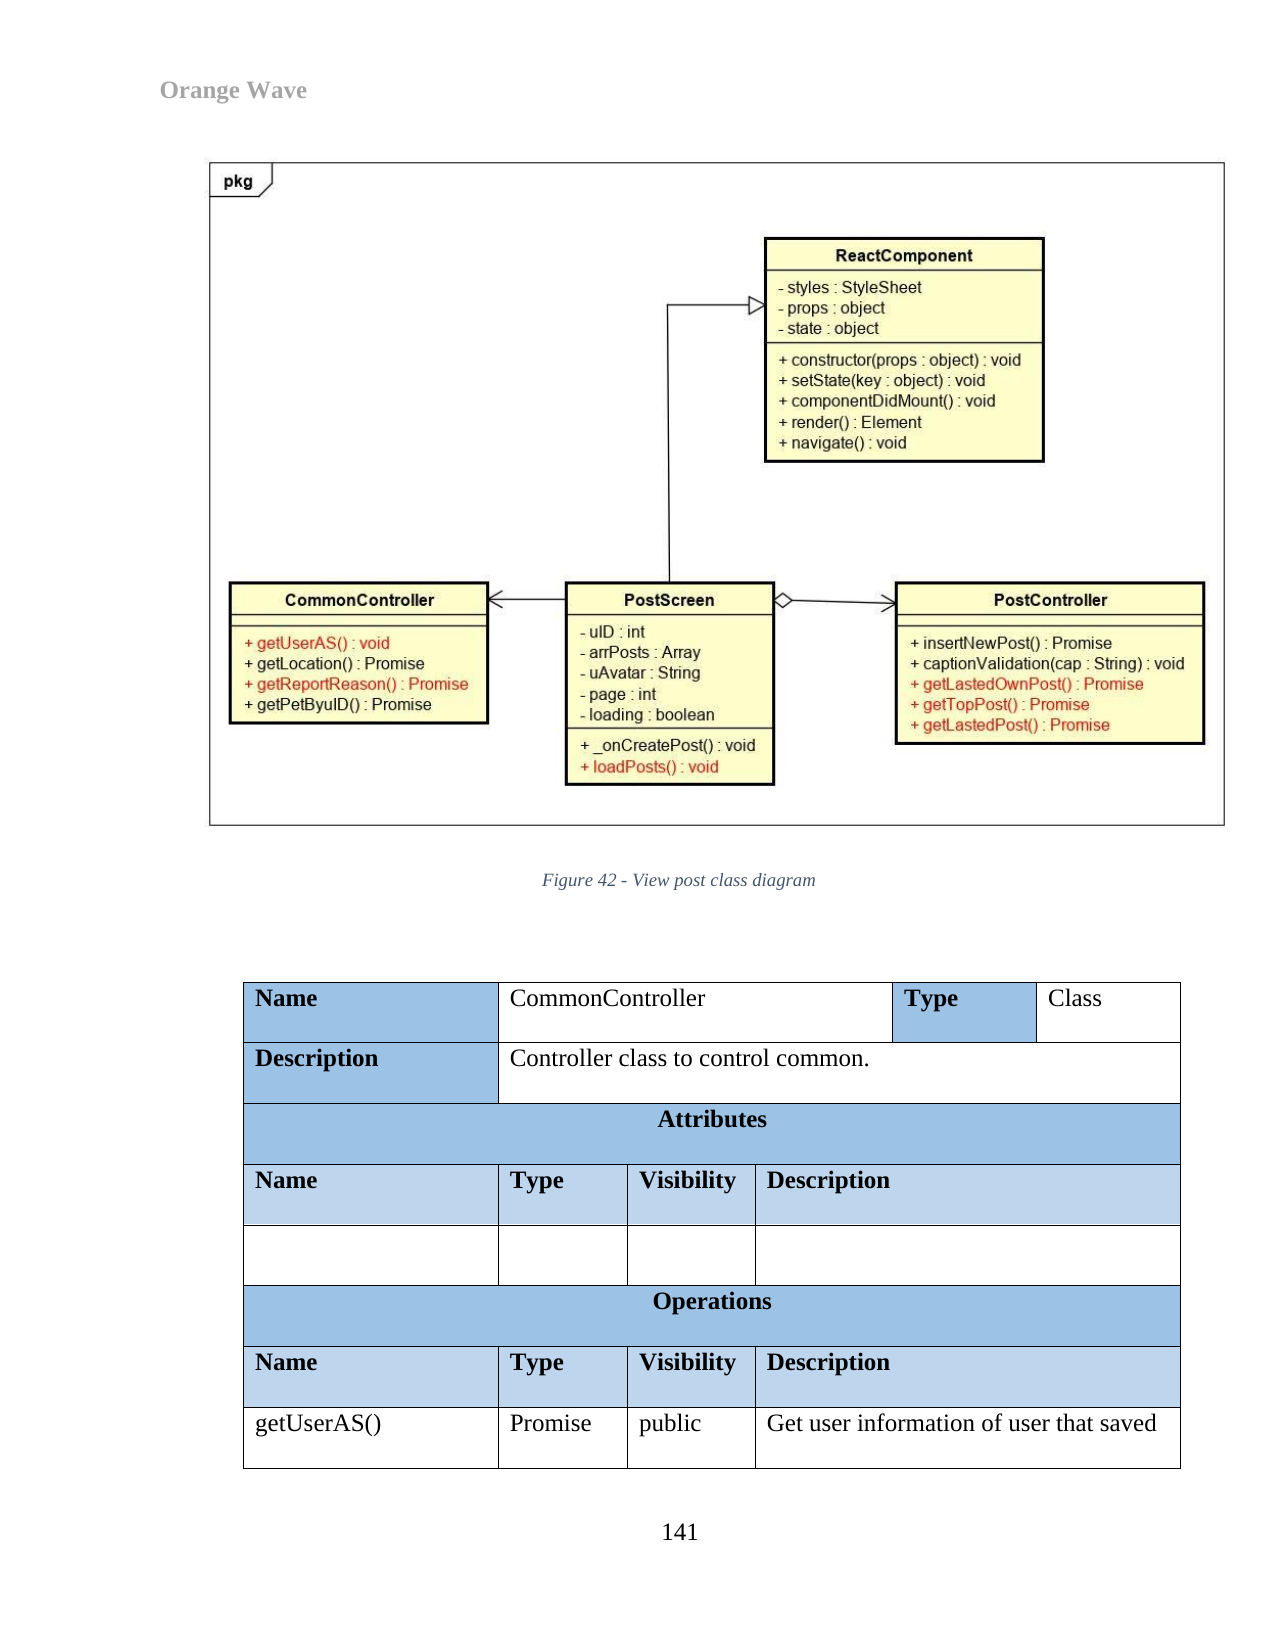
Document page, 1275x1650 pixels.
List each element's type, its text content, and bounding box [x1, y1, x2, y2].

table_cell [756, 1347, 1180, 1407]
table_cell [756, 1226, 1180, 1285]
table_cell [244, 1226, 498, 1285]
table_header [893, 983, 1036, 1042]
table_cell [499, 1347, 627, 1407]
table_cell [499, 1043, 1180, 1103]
picture [196, 150, 1238, 838]
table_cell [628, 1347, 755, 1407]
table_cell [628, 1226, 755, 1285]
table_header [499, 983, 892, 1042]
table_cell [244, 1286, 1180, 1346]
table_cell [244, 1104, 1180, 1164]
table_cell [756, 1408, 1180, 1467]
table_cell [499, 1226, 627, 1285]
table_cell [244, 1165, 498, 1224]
text Figure 42 - View post class diagram [159, 869, 1200, 890]
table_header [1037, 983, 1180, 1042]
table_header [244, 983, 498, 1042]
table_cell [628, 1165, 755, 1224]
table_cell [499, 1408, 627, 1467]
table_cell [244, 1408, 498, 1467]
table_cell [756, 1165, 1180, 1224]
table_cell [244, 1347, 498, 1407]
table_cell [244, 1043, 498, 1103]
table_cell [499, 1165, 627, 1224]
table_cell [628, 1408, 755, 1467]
